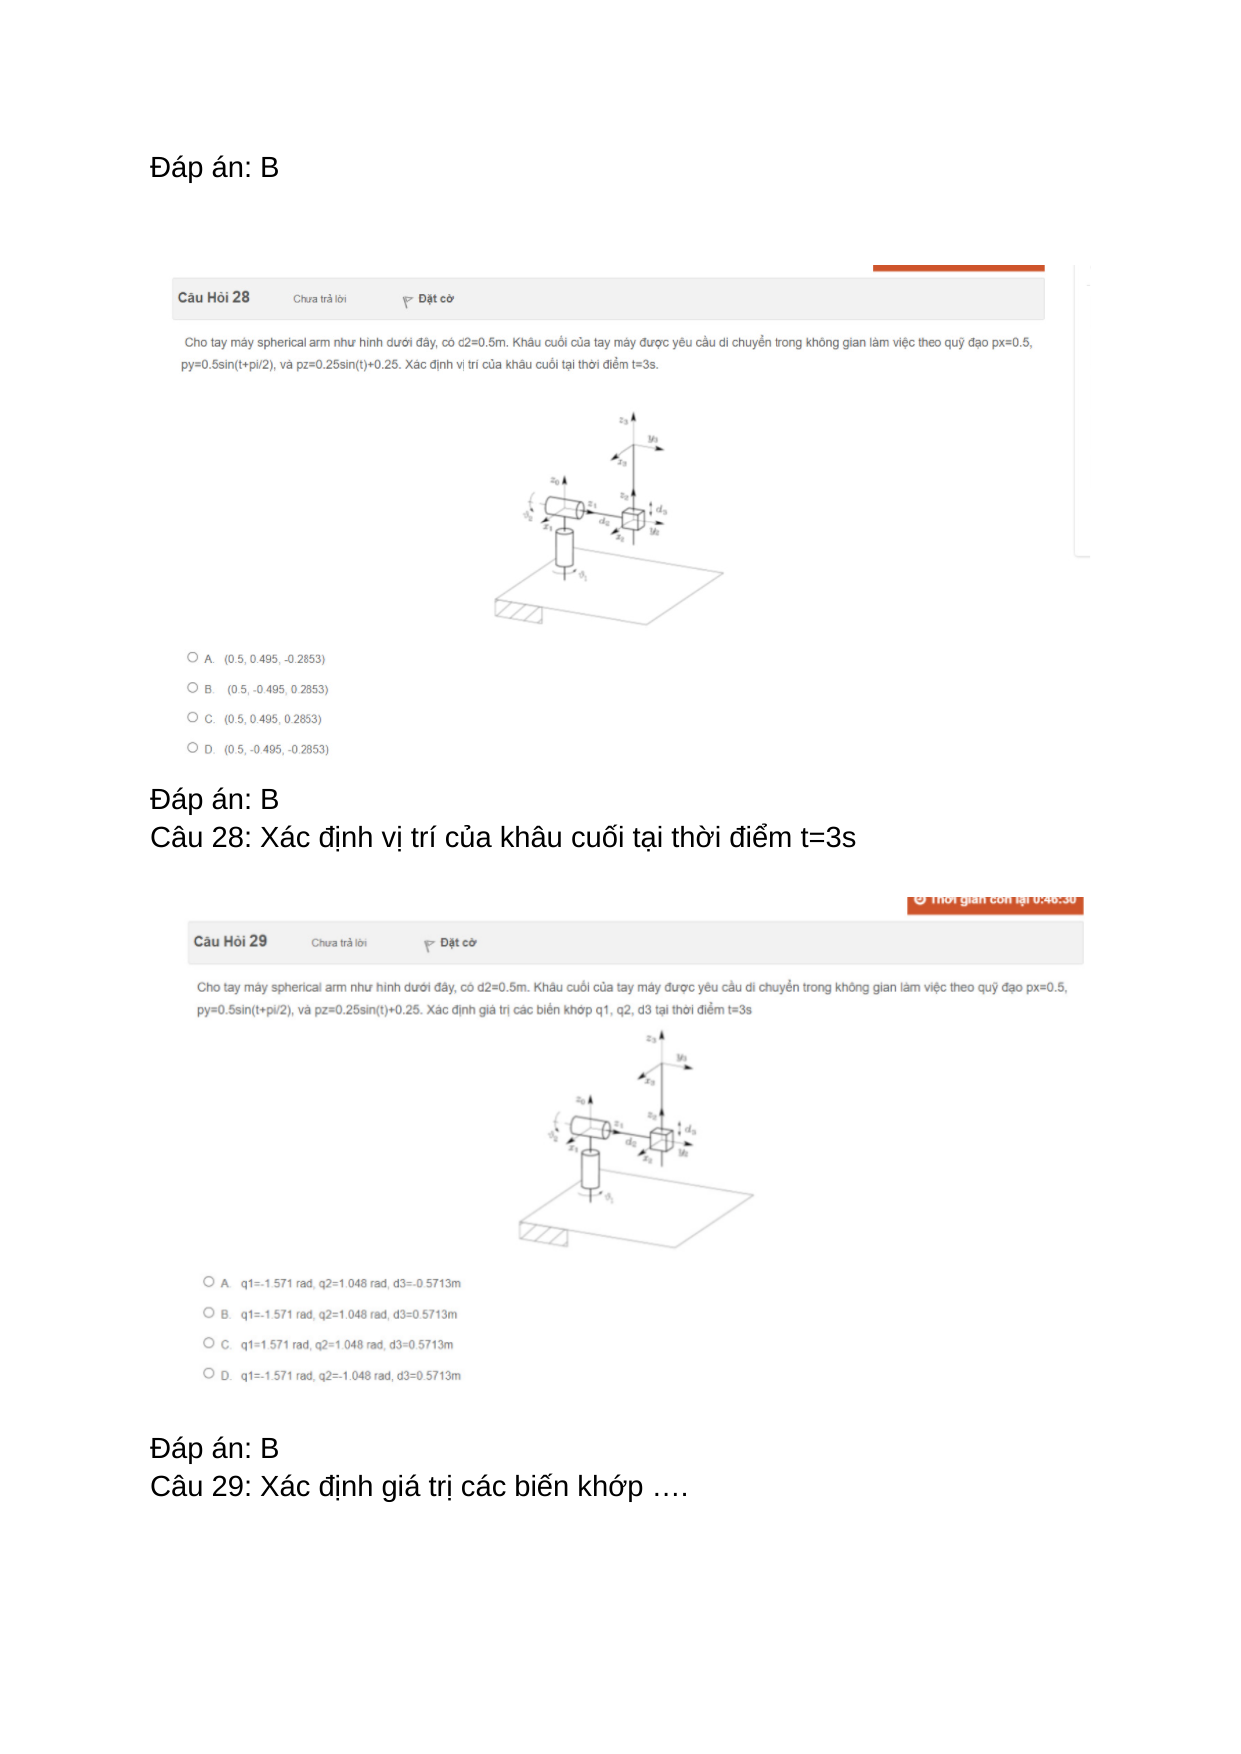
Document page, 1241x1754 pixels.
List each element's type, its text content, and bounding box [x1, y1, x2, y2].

text Câu 28: Xác định vị trí của khâu cuối tại thời điểm t=3s [150, 821, 1090, 854]
text Đáp án: B [150, 782, 1090, 816]
text Đáp án: B [150, 1431, 1090, 1464]
picture [150, 897, 1091, 1427]
picture [150, 265, 1091, 779]
text Câu 29: Xác định giá trị các biến khớp …. [150, 1469, 1090, 1503]
text Đáp án: B [150, 150, 1090, 183]
